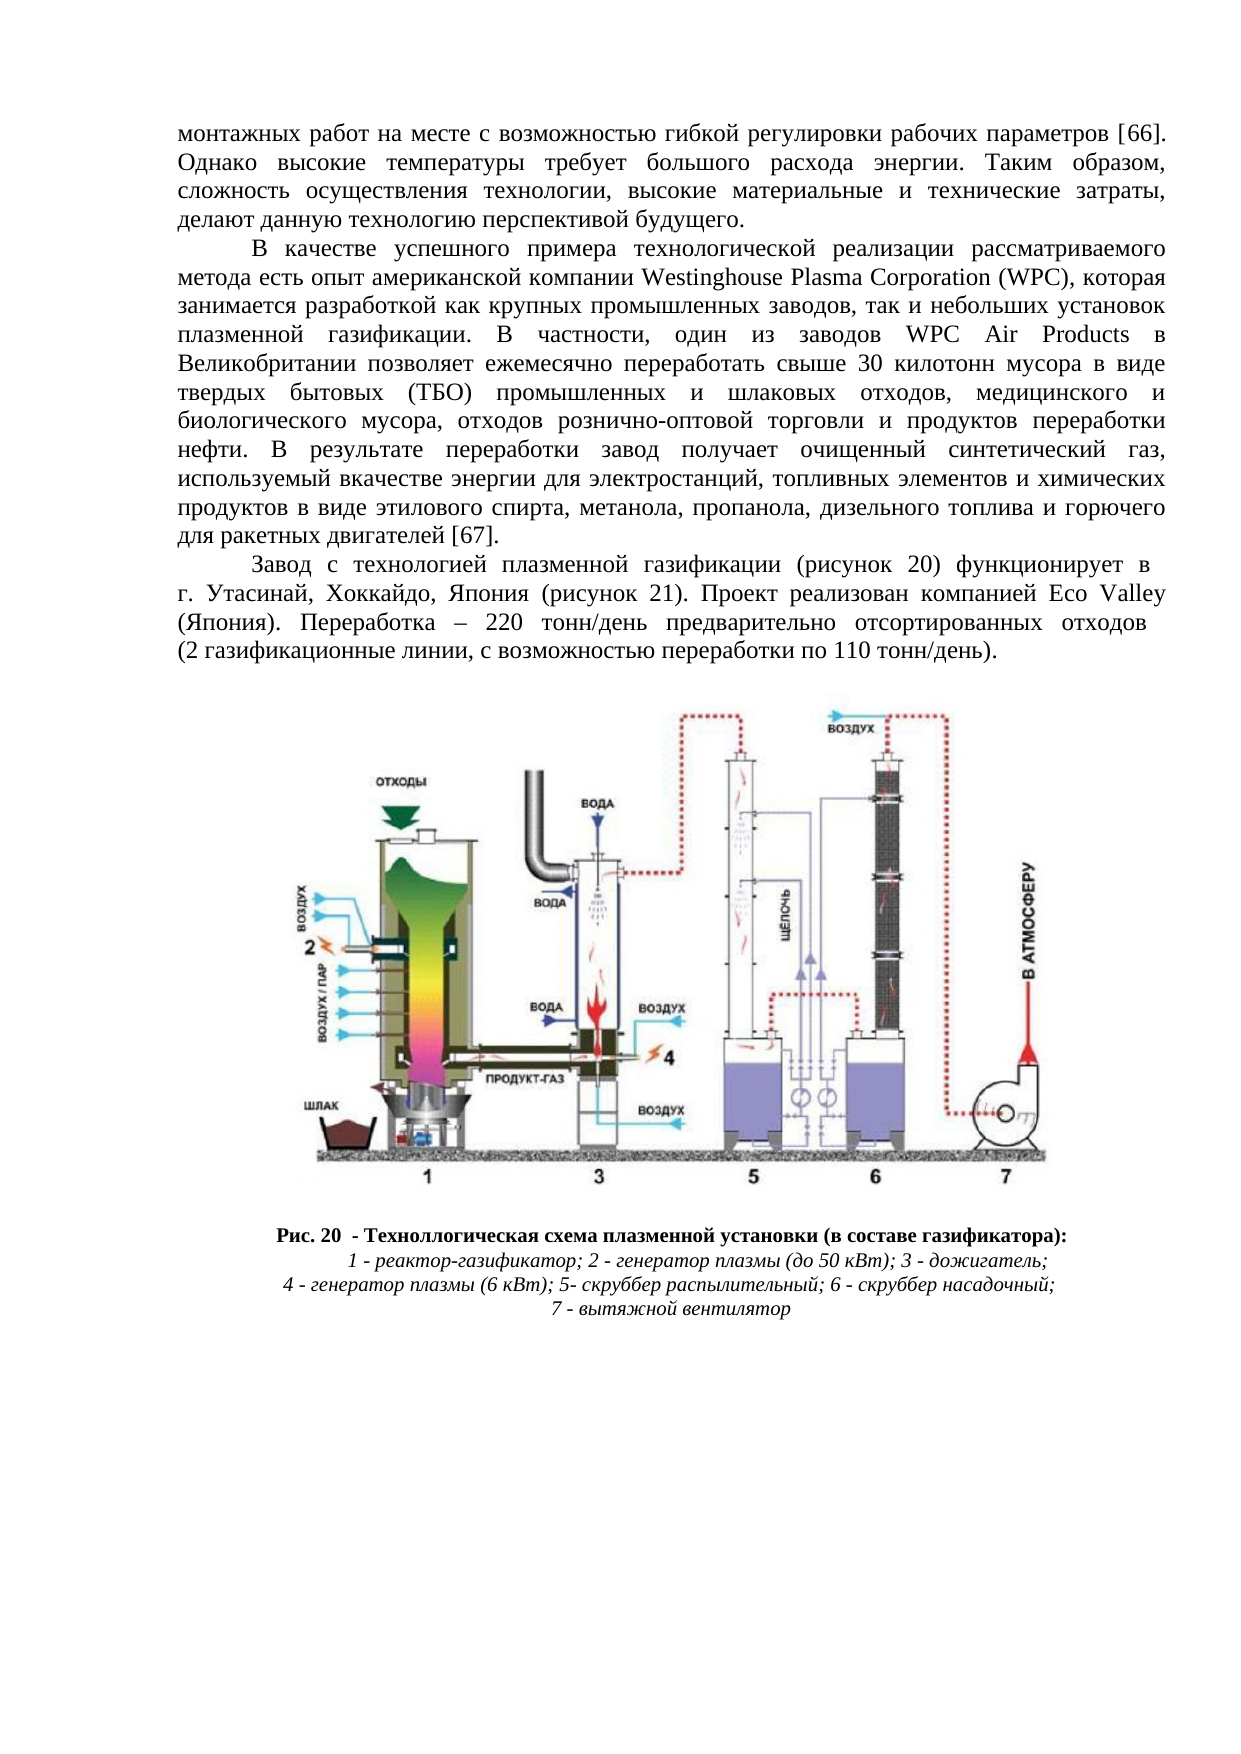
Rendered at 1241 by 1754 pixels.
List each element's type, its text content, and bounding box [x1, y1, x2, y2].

text Рис. 20 - Техноллогическая схема плазменной установки (в составе газификатора): [177, 1223, 1167, 1247]
text 1 - реактор-газификатор; 2 - генератор плазмы (до 50 кВт); 3 - дожигатель; 4 - генератор плазмы (6 кВт); 5- скруббер распылительный; 6 - скруббер насадочный; 7 - вытяжной вентилятор [177, 1247, 1167, 1320]
text Завод с технологией плазменной газификации (рисунок 20) функционирует в г. Утасинай, Хоккайдо, Япония (рисунок 21). Проект реализован компанией Eco Valley (Япония). Переработка – 220 тонн/день предварительно отсортированных отходов (2 газификационные линии, с возможностью переработки по 110 тонн/день). [177, 549, 1167, 664]
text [177, 118, 1167, 233]
text В качестве успешного примера технологической реализации рассматриваемого метода есть опыт американской компании Westinghouse Plasma Corporation (WPC), которая занимается разработкой как крупных промышленных заводов, так и небольших установок плазменной газификации. В частности, один из заводов WPC Air Products в Великобритании позволяет ежемесячно переработать свыше 30 килотонн мусора в виде твердых бытовых (ТБО) промышленных и шлаковых отходов, медицинского и биологического мусора, отходов рознично-оптовой торговли и продуктов переработки нефти. В результате переработки завод получает очищенный синтетический газ, используемый вкачестве энергии для электростанций, топливных элементов и химических продуктов в виде этилового спирта, метанола, пропанола, дизельного топлива и горючего для ракетных двигателей [67]. [177, 233, 1167, 549]
picture [290, 693, 1054, 1195]
